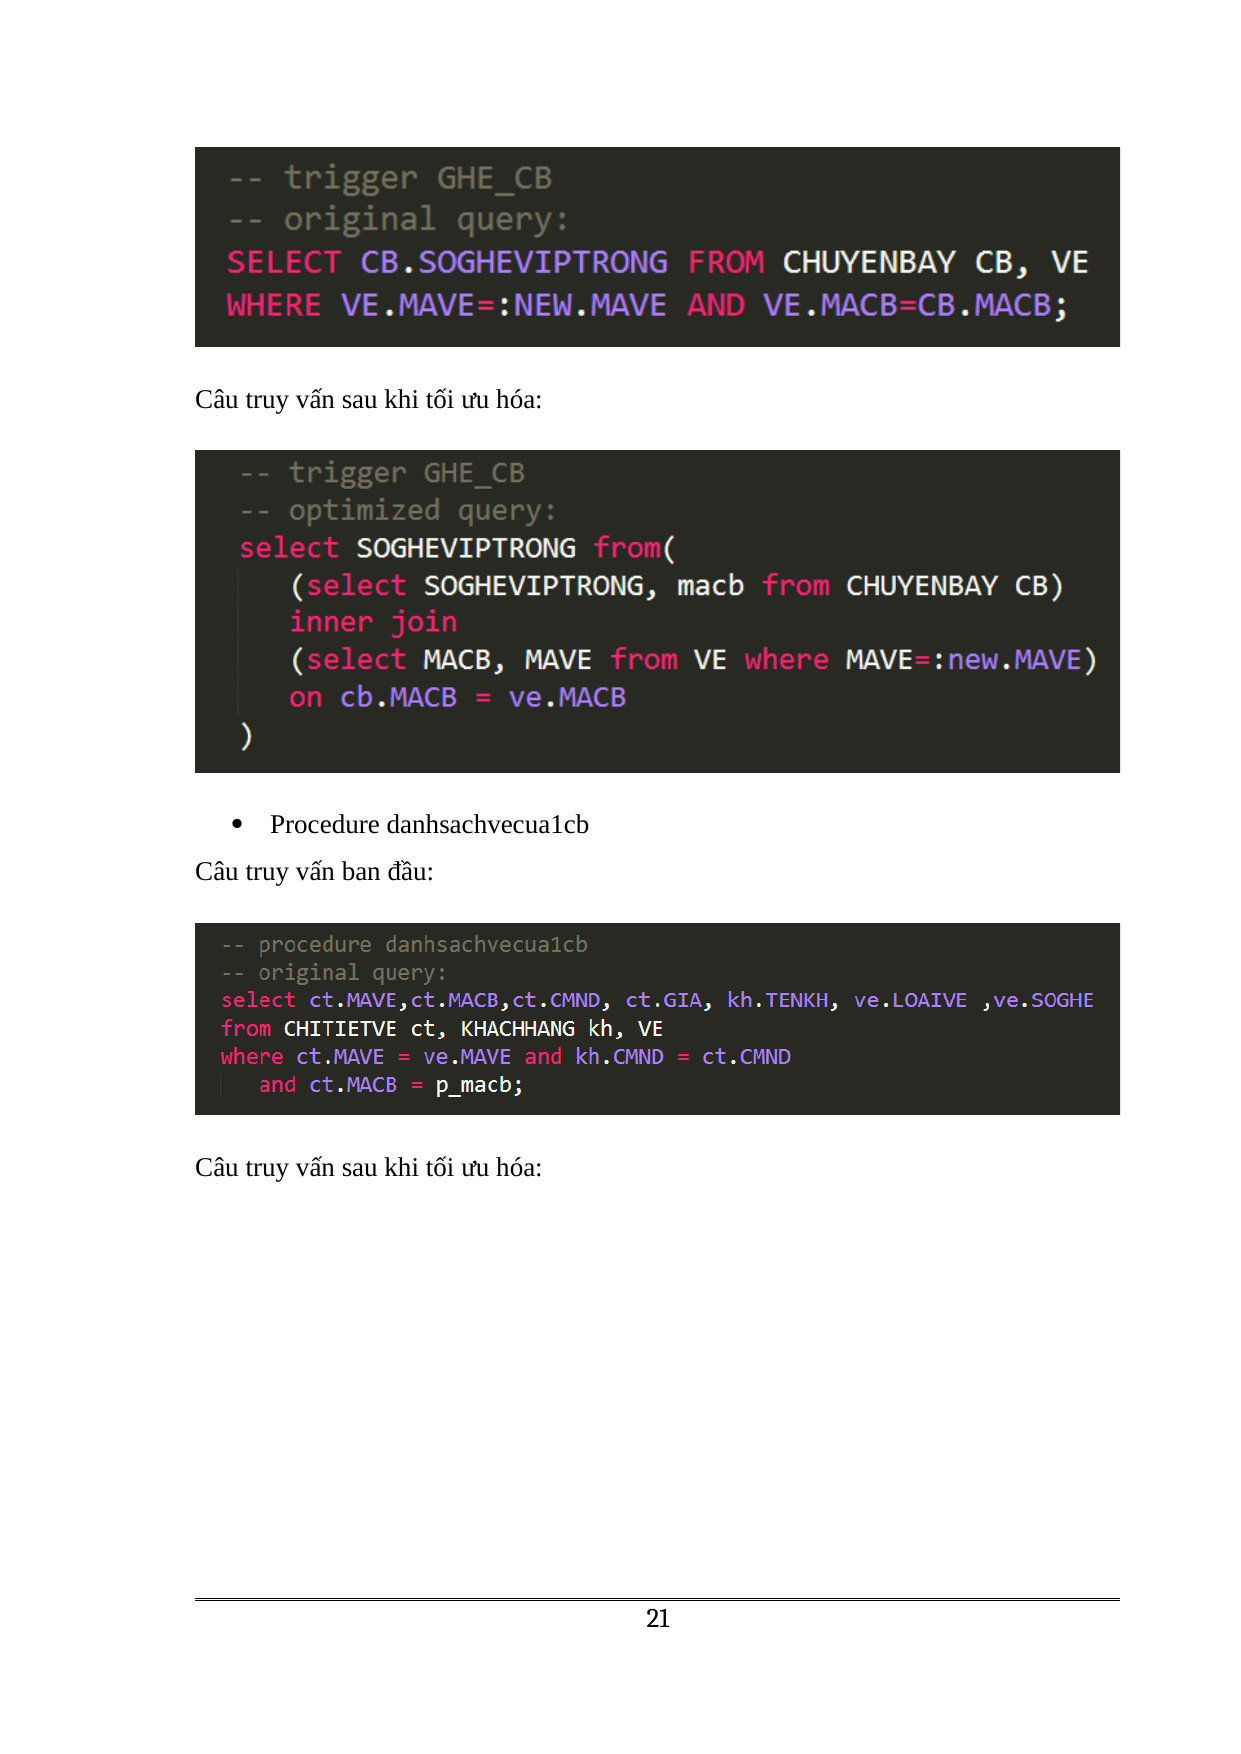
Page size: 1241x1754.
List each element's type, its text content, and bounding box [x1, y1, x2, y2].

picture [195, 450, 1121, 773]
text Câu truy vấn sau khi tối ưu hóa: [195, 383, 1120, 414]
picture [195, 147, 1121, 347]
text Câu truy vấn ban đầu: [195, 856, 1120, 887]
picture [195, 923, 1121, 1115]
text Câu truy vấn sau khi tối ưu hóa: [195, 1151, 1120, 1182]
list Procedure danhsachvecua1cb [232, 809, 1120, 840]
